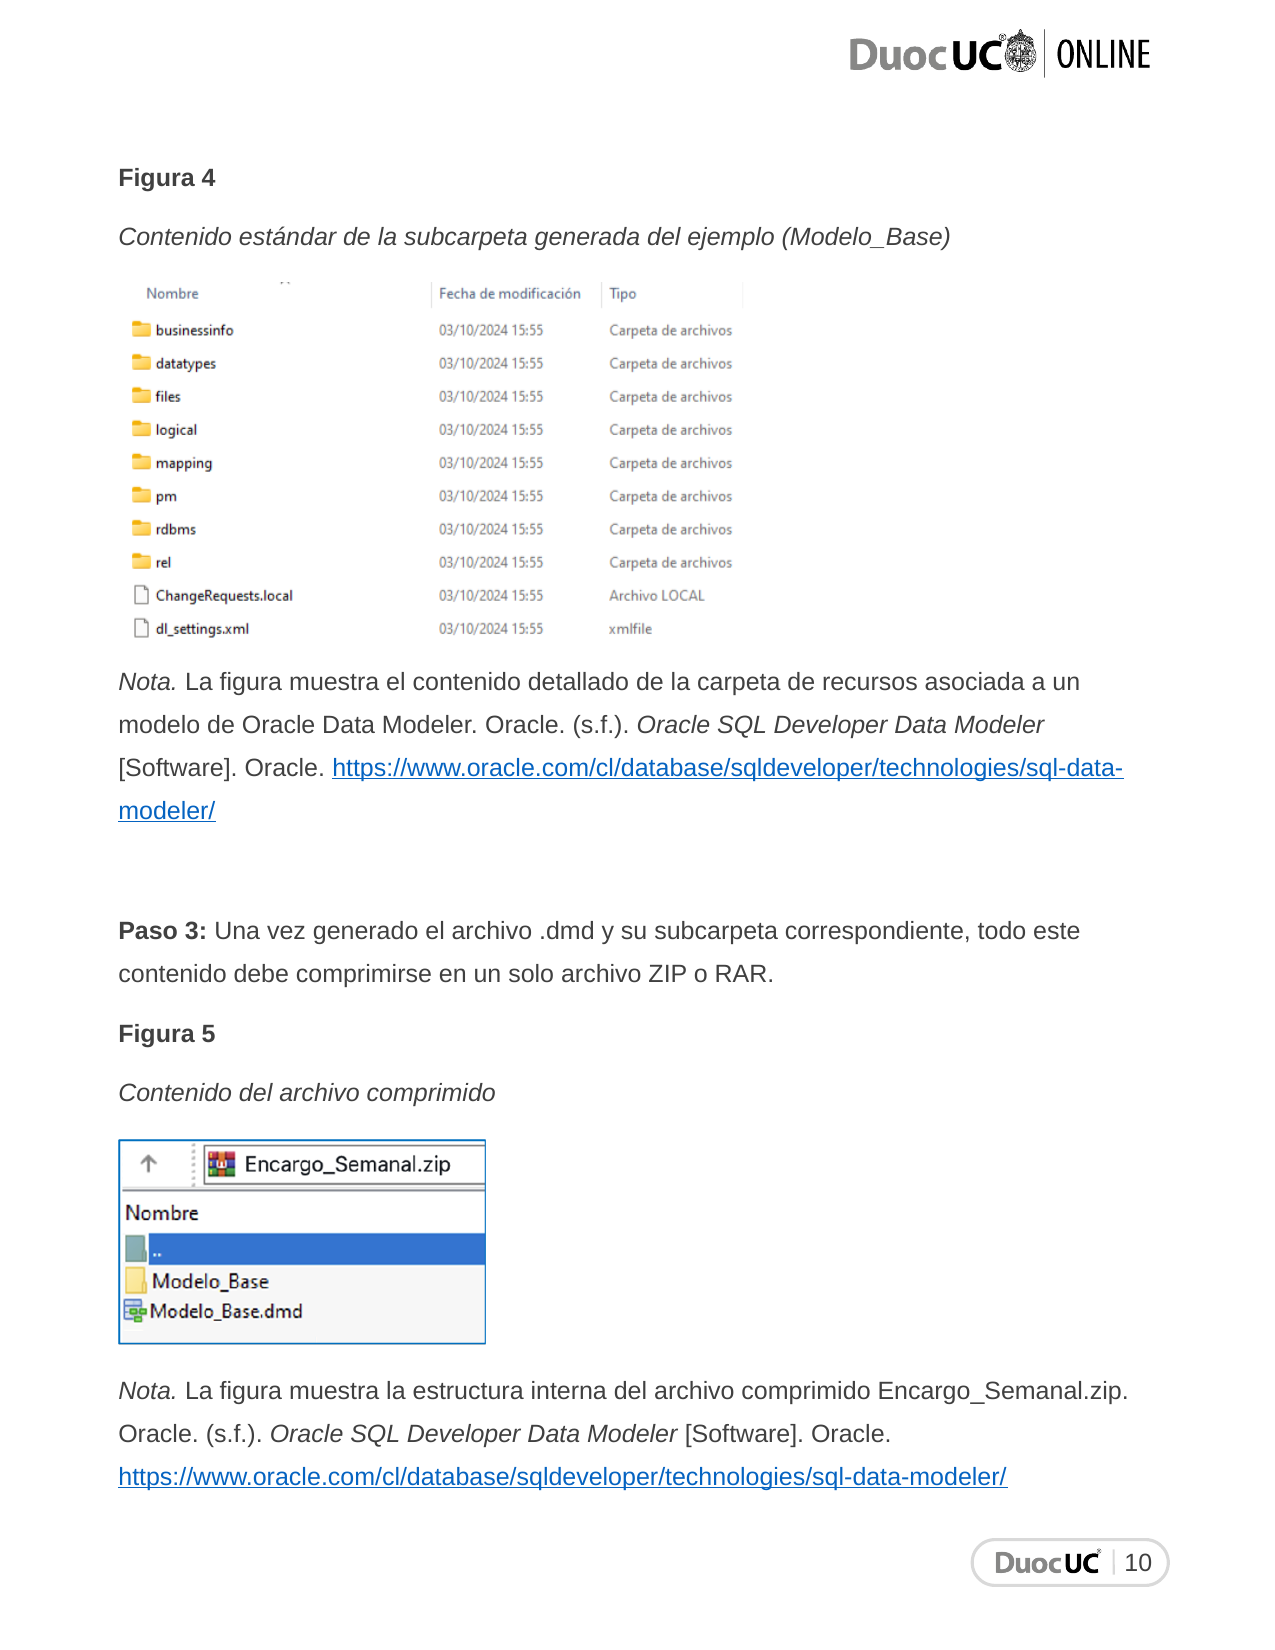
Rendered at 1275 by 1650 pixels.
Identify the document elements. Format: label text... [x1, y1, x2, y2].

text Figura 4 [118, 162, 1152, 191]
picture [830, 3, 1170, 96]
text Contenido del archivo comprimido [118, 1078, 1152, 1107]
picture [118, 282, 744, 653]
text Contenido estándar de la subcarpeta generada del ejemplo (Modelo_Base) [118, 222, 1152, 251]
text Paso 3: Una vez generado el archivo .dmd y su subcarpeta correspondiente, todo este contenido debe comprimirse en un solo archivo ZIP o RAR. [118, 916, 1152, 988]
picture [982, 1542, 1115, 1583]
text Nota. La figura muestra la estructura interna del archivo comprimido Encargo_Semanal.zip. Oracle. (s.f.). Oracle SQL Developer Data Modeler [Software]. Oracle. https://www.oracle.com/cl/database/sqldeveloper/technologies/sql-data-modeler/ [118, 1376, 1152, 1491]
picture [118, 1138, 486, 1345]
text Figura 5 [118, 1019, 1152, 1047]
